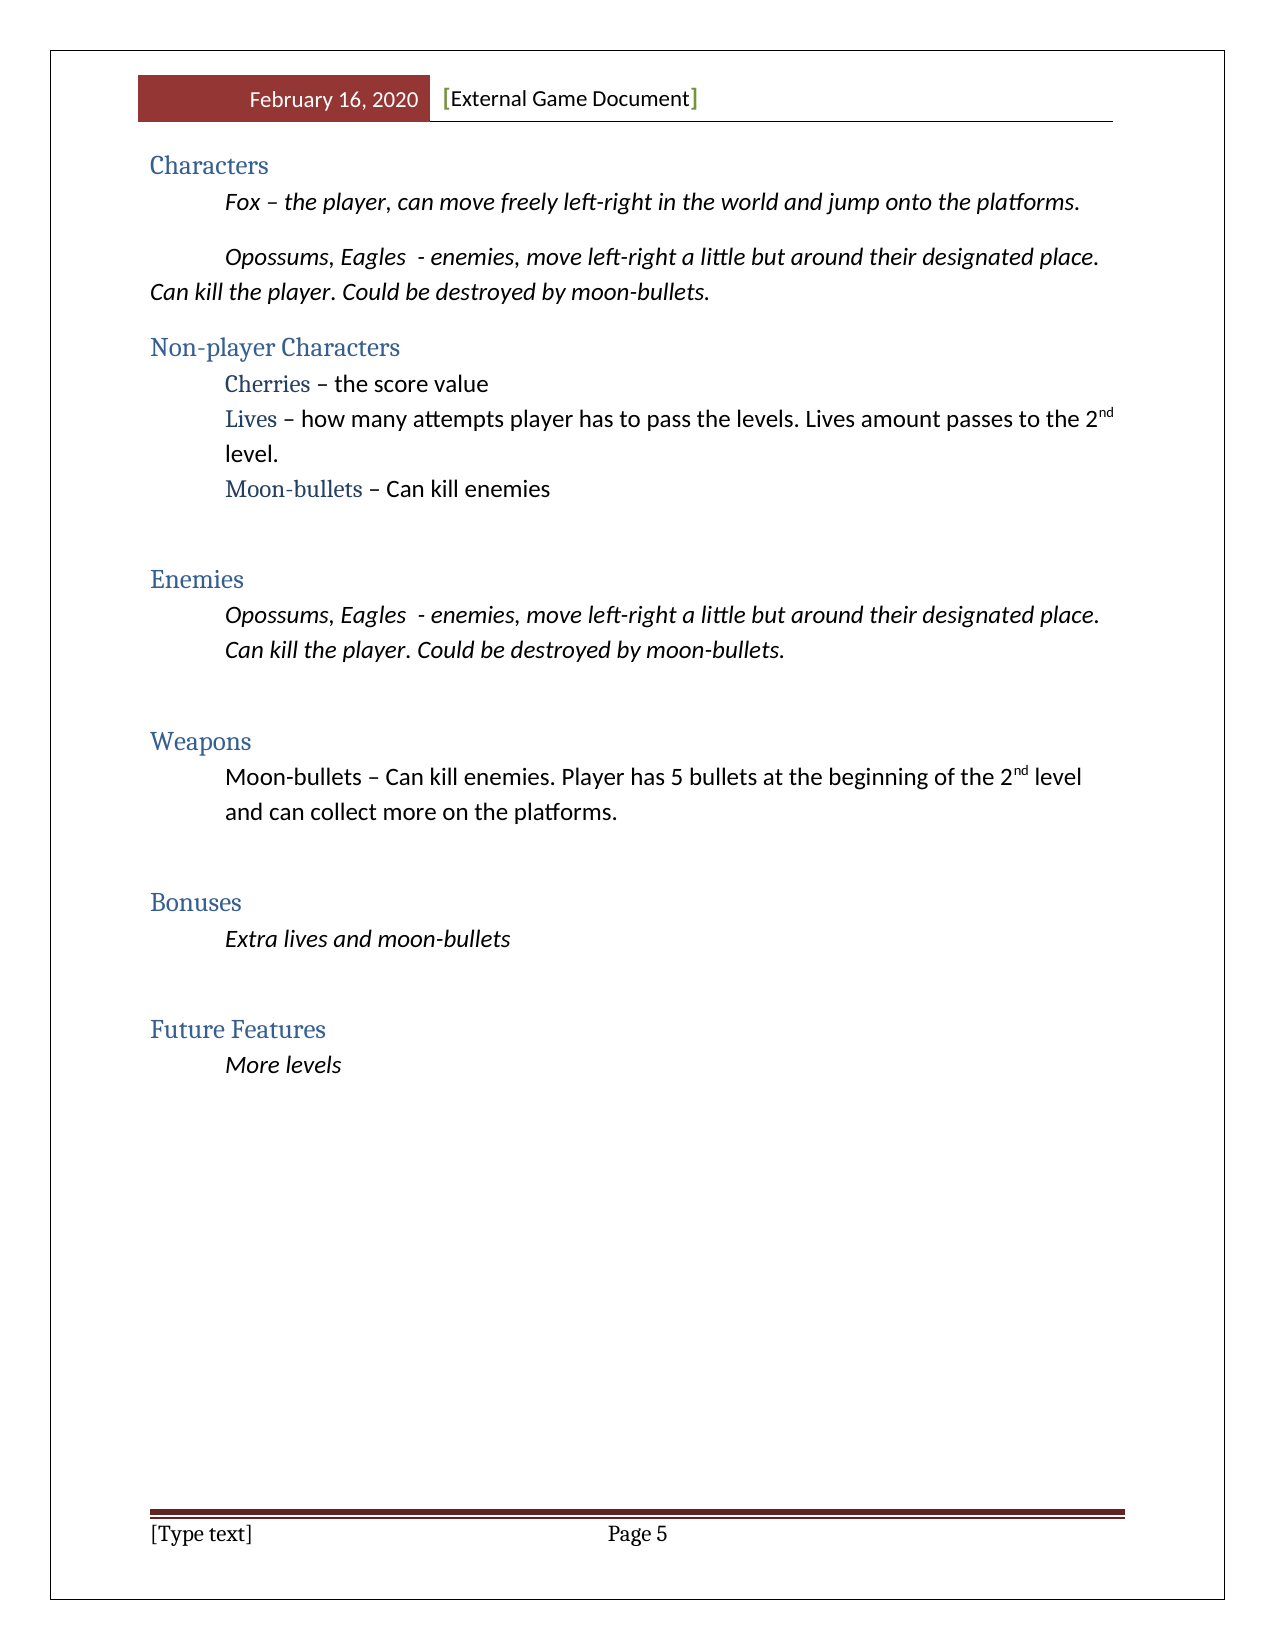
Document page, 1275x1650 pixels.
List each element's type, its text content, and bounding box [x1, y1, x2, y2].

subtitle Bonuses [150, 887, 1125, 918]
subtitle Enemies [150, 564, 1125, 595]
list Opossums, Eagles - enemies, move left-right a little but around their designated place. Can kill the player. Could be destroyed by moon-bullets. [225, 600, 1125, 665]
subtitle Characters [150, 150, 1125, 181]
list Extra lives and moon-bullets [225, 923, 1125, 953]
list Moon-bullets – Can kill enemies. Player has 5 bullets at the beginning of the 2nd level and can collect more on the platforms. [225, 761, 1125, 827]
list Lives – how many attempts player has to pass the levels. Lives amount passes to the 2nd level. [225, 403, 1125, 469]
text Opossums, Eagles - enemies, move left-right a little but around their designated place. Can kill the player. Could be destroyed by moon-bullets. [150, 242, 1125, 307]
subtitle Weapons [150, 726, 1125, 757]
text Fox – the player, can move freely left-right in the world and jump onto the platforms. [150, 186, 1125, 216]
list Cherries – the score value [225, 368, 1125, 399]
subtitle Non-player Characters [150, 332, 1125, 363]
list More levels [225, 1049, 1125, 1080]
subtitle Future Features [150, 1014, 1125, 1045]
list Moon-bullets – Can kill enemies [225, 473, 1125, 504]
